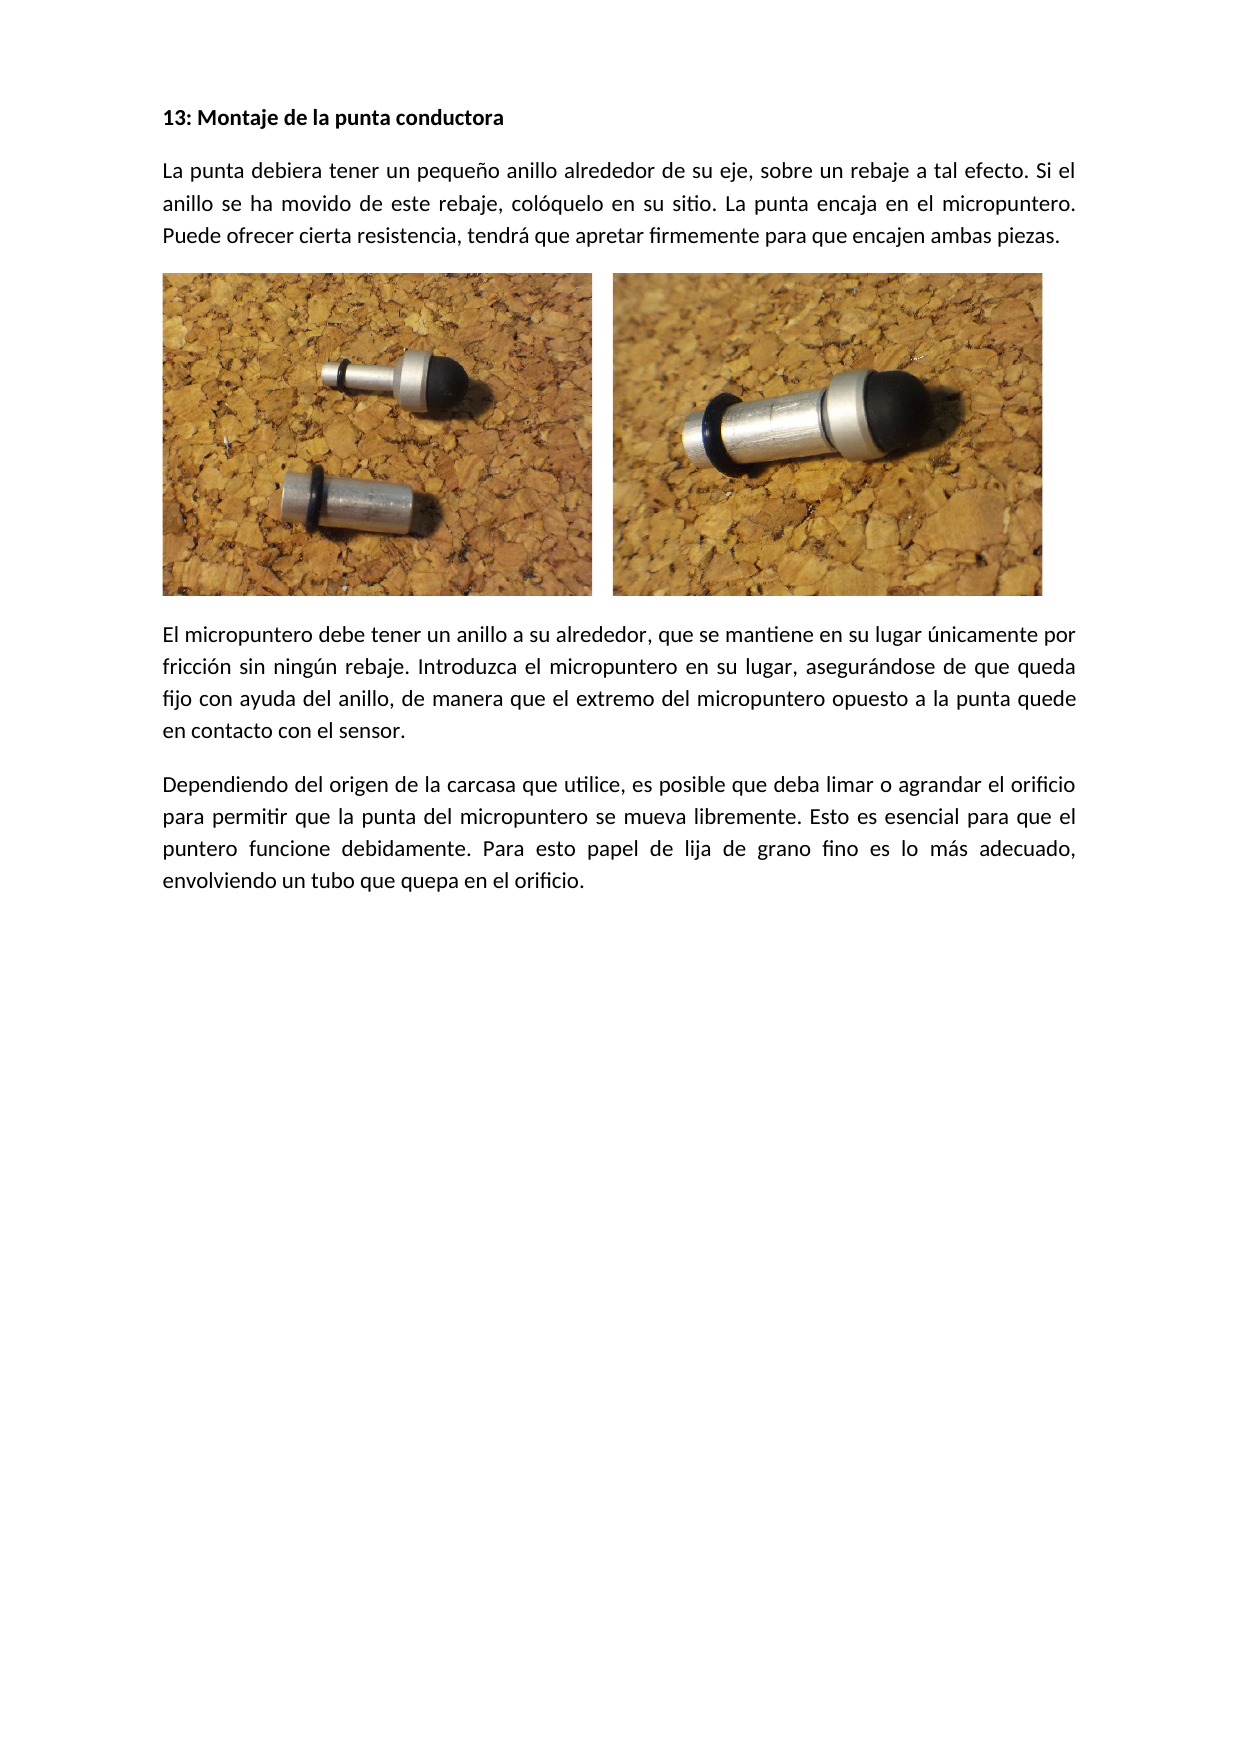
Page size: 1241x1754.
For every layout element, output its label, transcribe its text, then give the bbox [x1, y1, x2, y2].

text Dependiendo del origen de la carcasa que utilice, es posible que deba limar o agrandar el orificio para permitir que la punta del micropuntero se mueva libremente. Esto es esencial para que el puntero funcione debidamente. Para esto papel de lija de grano fino es lo más adecuado, envolviendo un tubo que quepa en el orificio. [162, 770, 1078, 894]
text La punta debiera tener un pequeño anillo alrededor de su eje, sobre un rebaje a tal efecto. Si el anillo se ha movido de este rebaje, colóquelo en su sitio. La punta encaja en el micropuntero. Puede ofrecer cierta resistencia, tendrá que apretar firmemente para que encajen ambas piezas. [162, 156, 1078, 249]
text El micropuntero debe tener un anillo a su alrededor, que se mantiene en su lugar únicamente por fricción sin ningún rebaje. Introduzca el micropuntero en su lugar, asegurándose de que queda fijo con ayuda del anillo, de manera que el extremo del micropuntero opuesto a la punta quede en contacto con el sensor. [162, 620, 1078, 745]
text 13: Montaje de la punta conductora [162, 103, 1078, 131]
